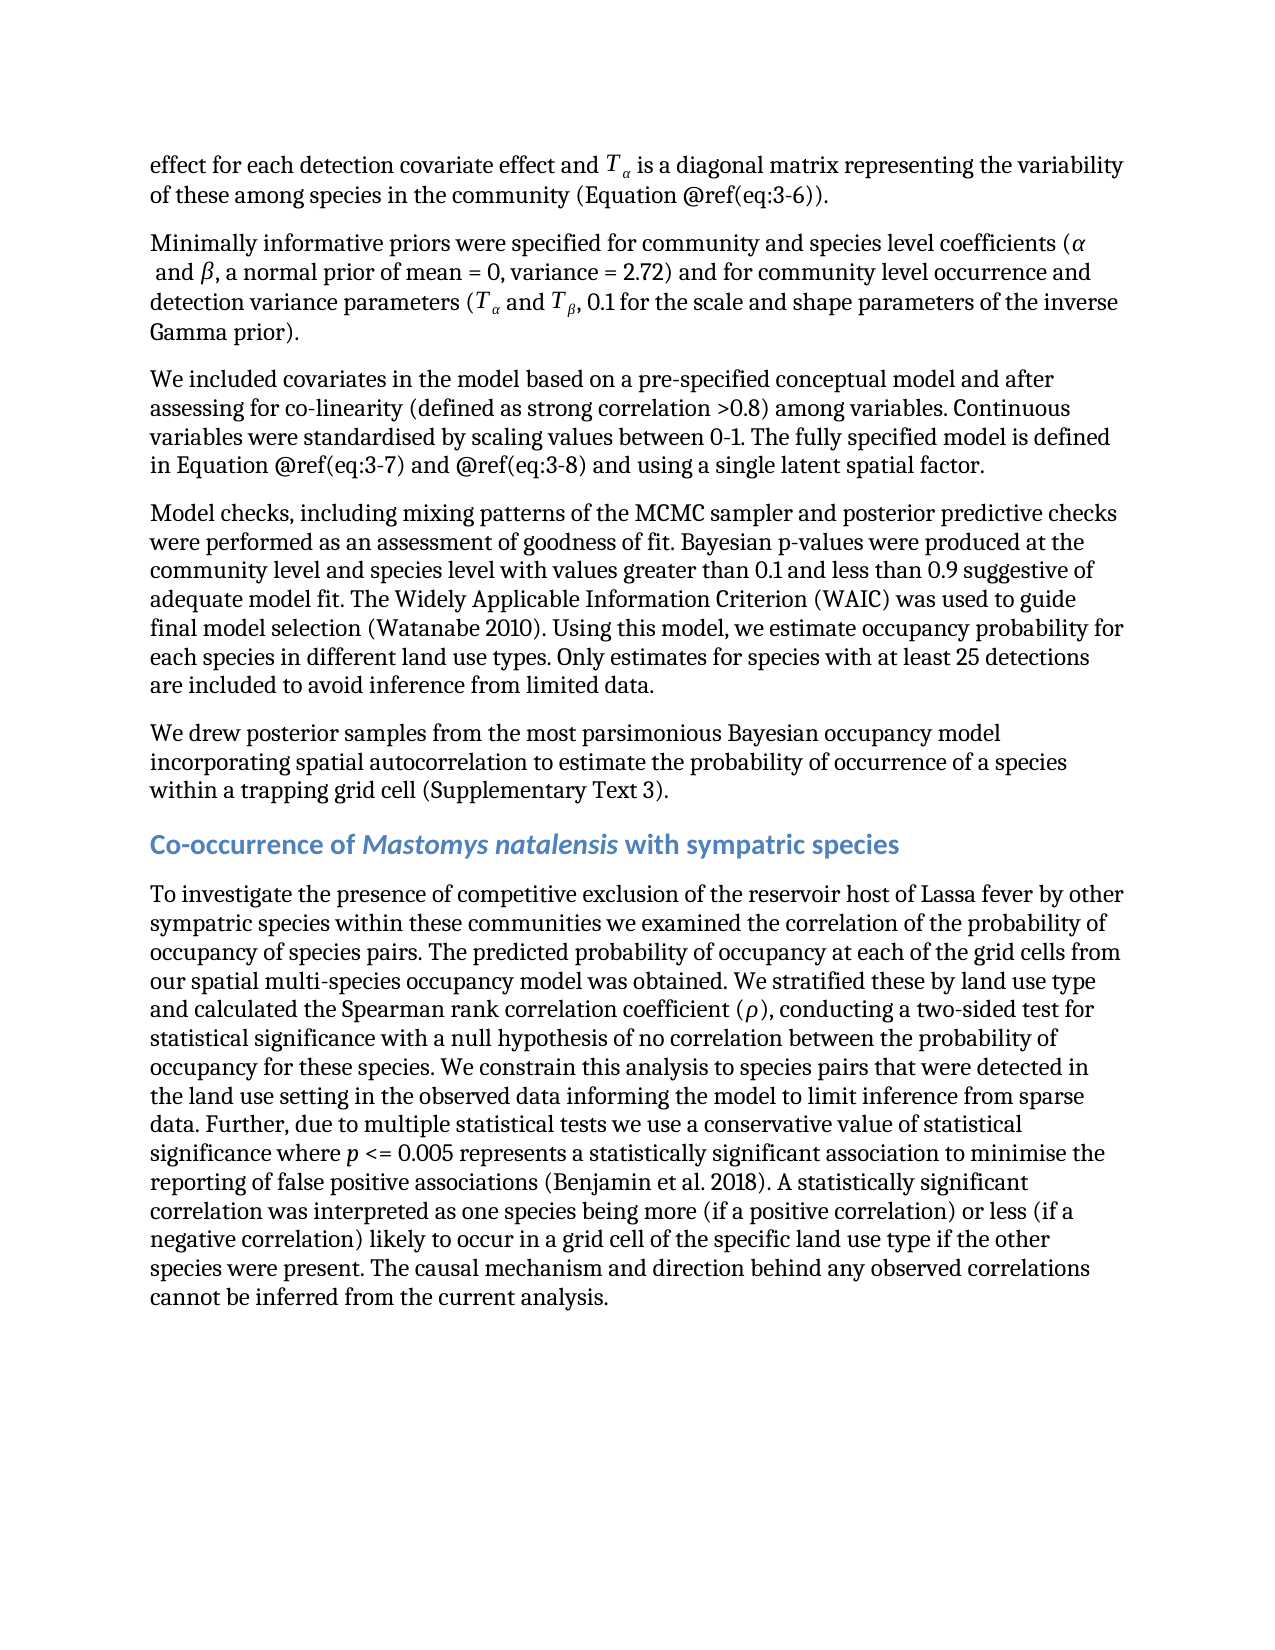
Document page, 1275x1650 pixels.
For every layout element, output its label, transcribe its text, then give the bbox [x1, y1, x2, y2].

text Model checks, including mixing patterns of the MCMC sampler and posterior predictive checks were performed as an assessment of goodness of fit. Bayesian p-values were produced at the community level and species level with values greater than 0.1 and less than 0.9 suggestive of adequate model fit. The Widely Applicable Information Criterion (WAIC) was used to guide final model selection (Watanabe 2010). Using this model, we estimate occupancy probability for each species in different land use types. Only estimates for species with at least 25 detections are included to avoid inference from limited data. [150, 499, 1125, 700]
text We drew posterior samples from the most parsimonious Bayesian occupancy model incorporating spatial autocorrelation to estimate the probability of occurrence of a species within a trapping grid cell (Supplementary Text 3). [150, 719, 1125, 805]
text To investigate the presence of competitive exclusion of the reservoir host of Lassa fever by other sympatric species within these communities we examined the correlation of the probability of occupancy of species pairs. The predicted probability of occupancy at each of the grid cells from our spatial multi-species occupancy model was obtained. We stratified these by land use type and calculated the Spearman rank correlation coefficient (), conducting a two-sided test for statistical significance with a null hypothesis of no correlation between the probability of occupancy for these species. We constrain this analysis to species pairs that were detected in the land use setting in the observed data informing the model to limit inference from sparse data. Further, due to multiple statistical tests we use a conservative value of statistical significance where p <= 0.005 represents a statistically significant association to minimise the reporting of false positive associations (Benjamin et al. 2018). A statistically significant correlation was interpreted as one species being more (if a positive correlation) or less (if a negative correlation) likely to occur in a grid cell of the specific land use type if the other species were present. The causal mechanism and direction behind any observed correlations cannot be inferred from the current analysis. [150, 880, 1125, 1312]
text Minimally informative priors were specified for community and species level coefficients ( and , a normal prior of mean = 0, variance = 2.72) and for community level occurrence and detection variance parameters ( and , 0.1 for the scale and shape parameters of the inverse Gamma prior). [150, 229, 1125, 346]
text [150, 150, 1125, 210]
text We included covariates in the model based on a pre-specified conceptual model and after assessing for co-linearity (defined as strong correlation >0.8) among variables. Continuous variables were standardised by scaling values between 0-1. The fully specified model is defined in Equation @ref(eq:3-7) and @ref(eq:3-8) and using a single latent spatial factor. [150, 365, 1125, 480]
subtitle Co-occurrence of Mastomys natalensis with sympatric species [150, 826, 1125, 862]
